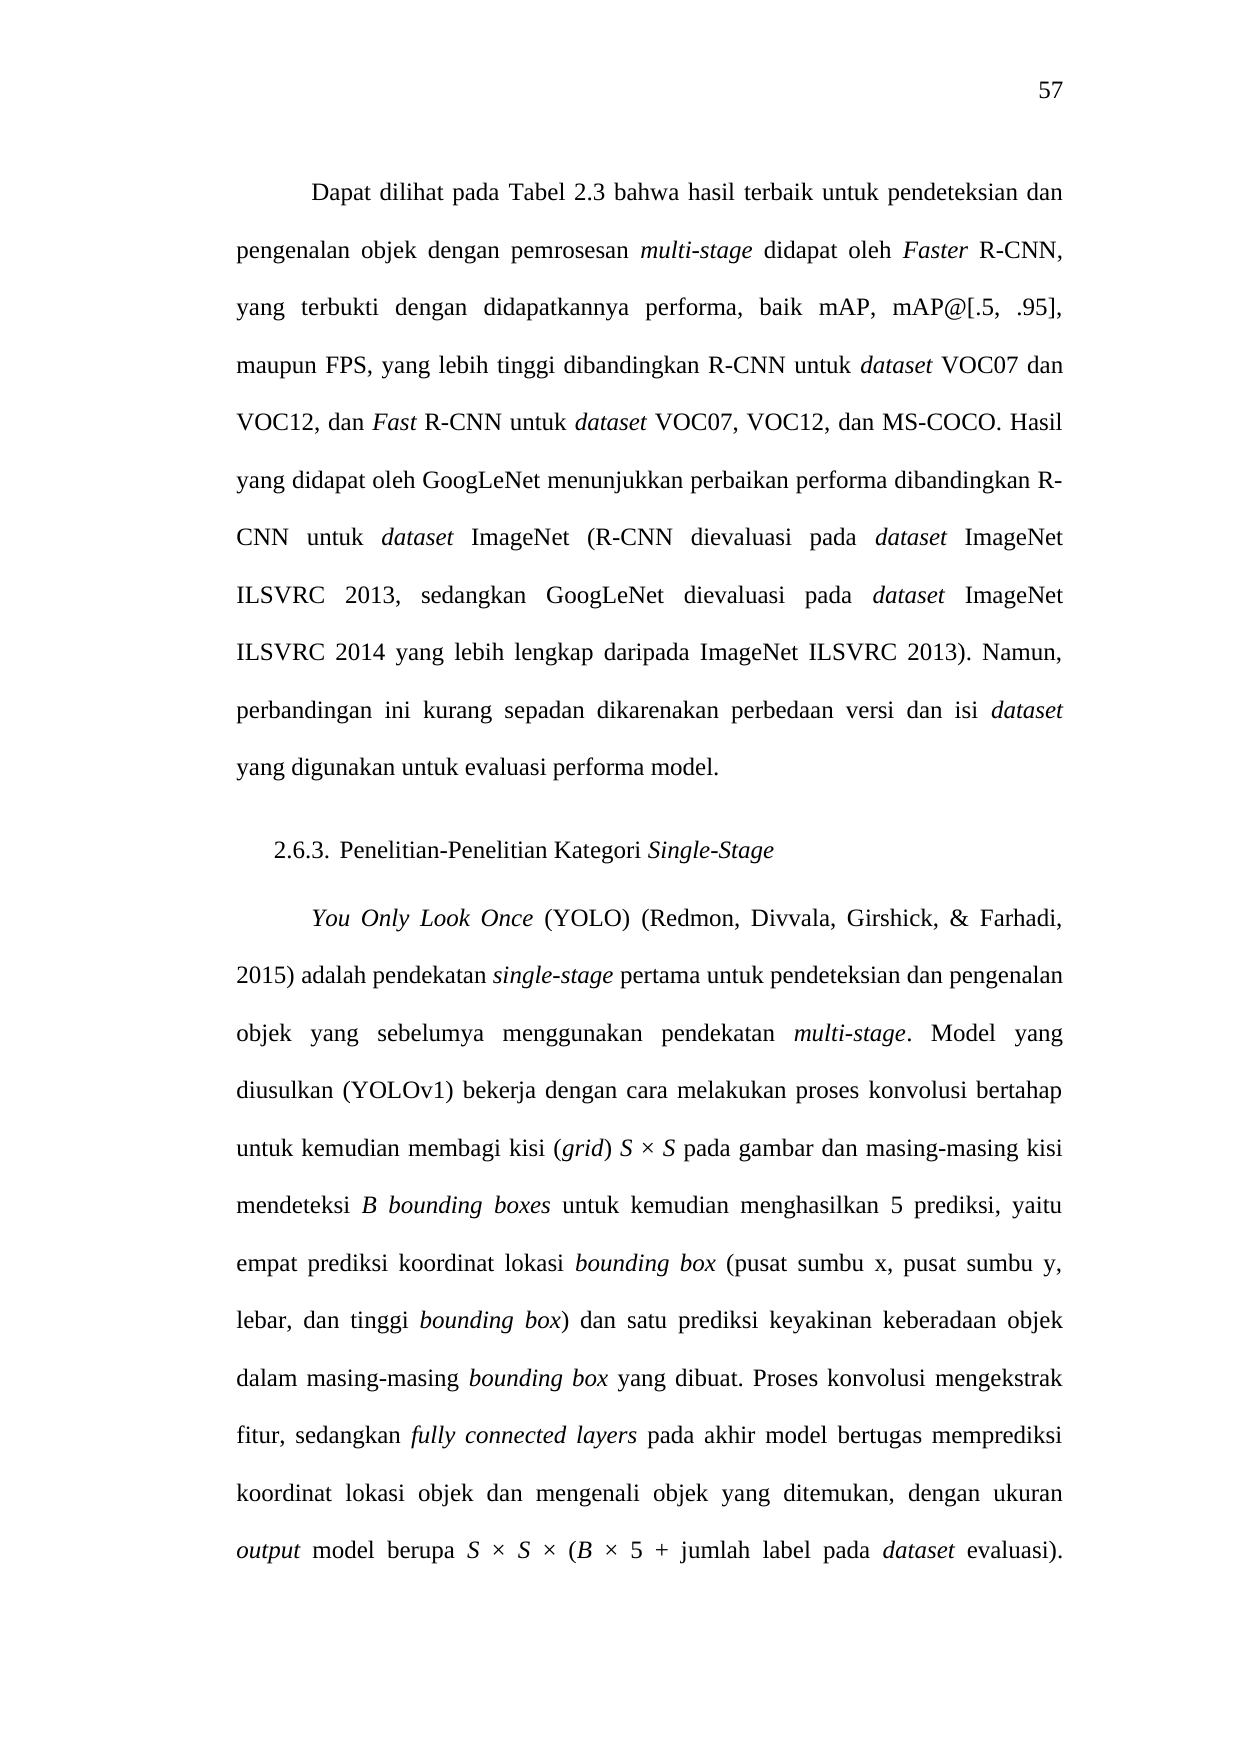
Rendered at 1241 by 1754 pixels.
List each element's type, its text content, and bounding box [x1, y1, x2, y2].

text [236, 903, 1063, 1564]
subtitle Penelitian-Penelitian Kategori Single-Stage [274, 835, 1063, 863]
text Dapat dilihat pada Tabel 2.3 bahwa hasil terbaik untuk pendeteksian dan pengenalan objek dengan pemrosesan multi-stage didapat oleh Faster R-CNN, yang terbukti dengan didapatkannya performa, baik mAP, mAP@[.5, .95], maupun FPS, yang lebih tinggi dibandingkan R-CNN untuk dataset VOC07 dan VOC12, dan Fast R-CNN untuk dataset VOC07, VOC12, dan MS-COCO. Hasil yang didapat oleh GoogLeNet menunjukkan perbaikan performa dibandingkan R-CNN untuk dataset ImageNet (R-CNN dievaluasi pada dataset ImageNet ILSVRC 2013, sedangkan GoogLeNet dievaluasi pada dataset ImageNet ILSVRC 2014 yang lebih lengkap daripada ImageNet ILSVRC 2013). Namun, perbandingan ini kurang sepadan dikarenakan perbedaan versi dan isi dataset yang digunakan untuk evaluasi performa model. [236, 177, 1063, 781]
